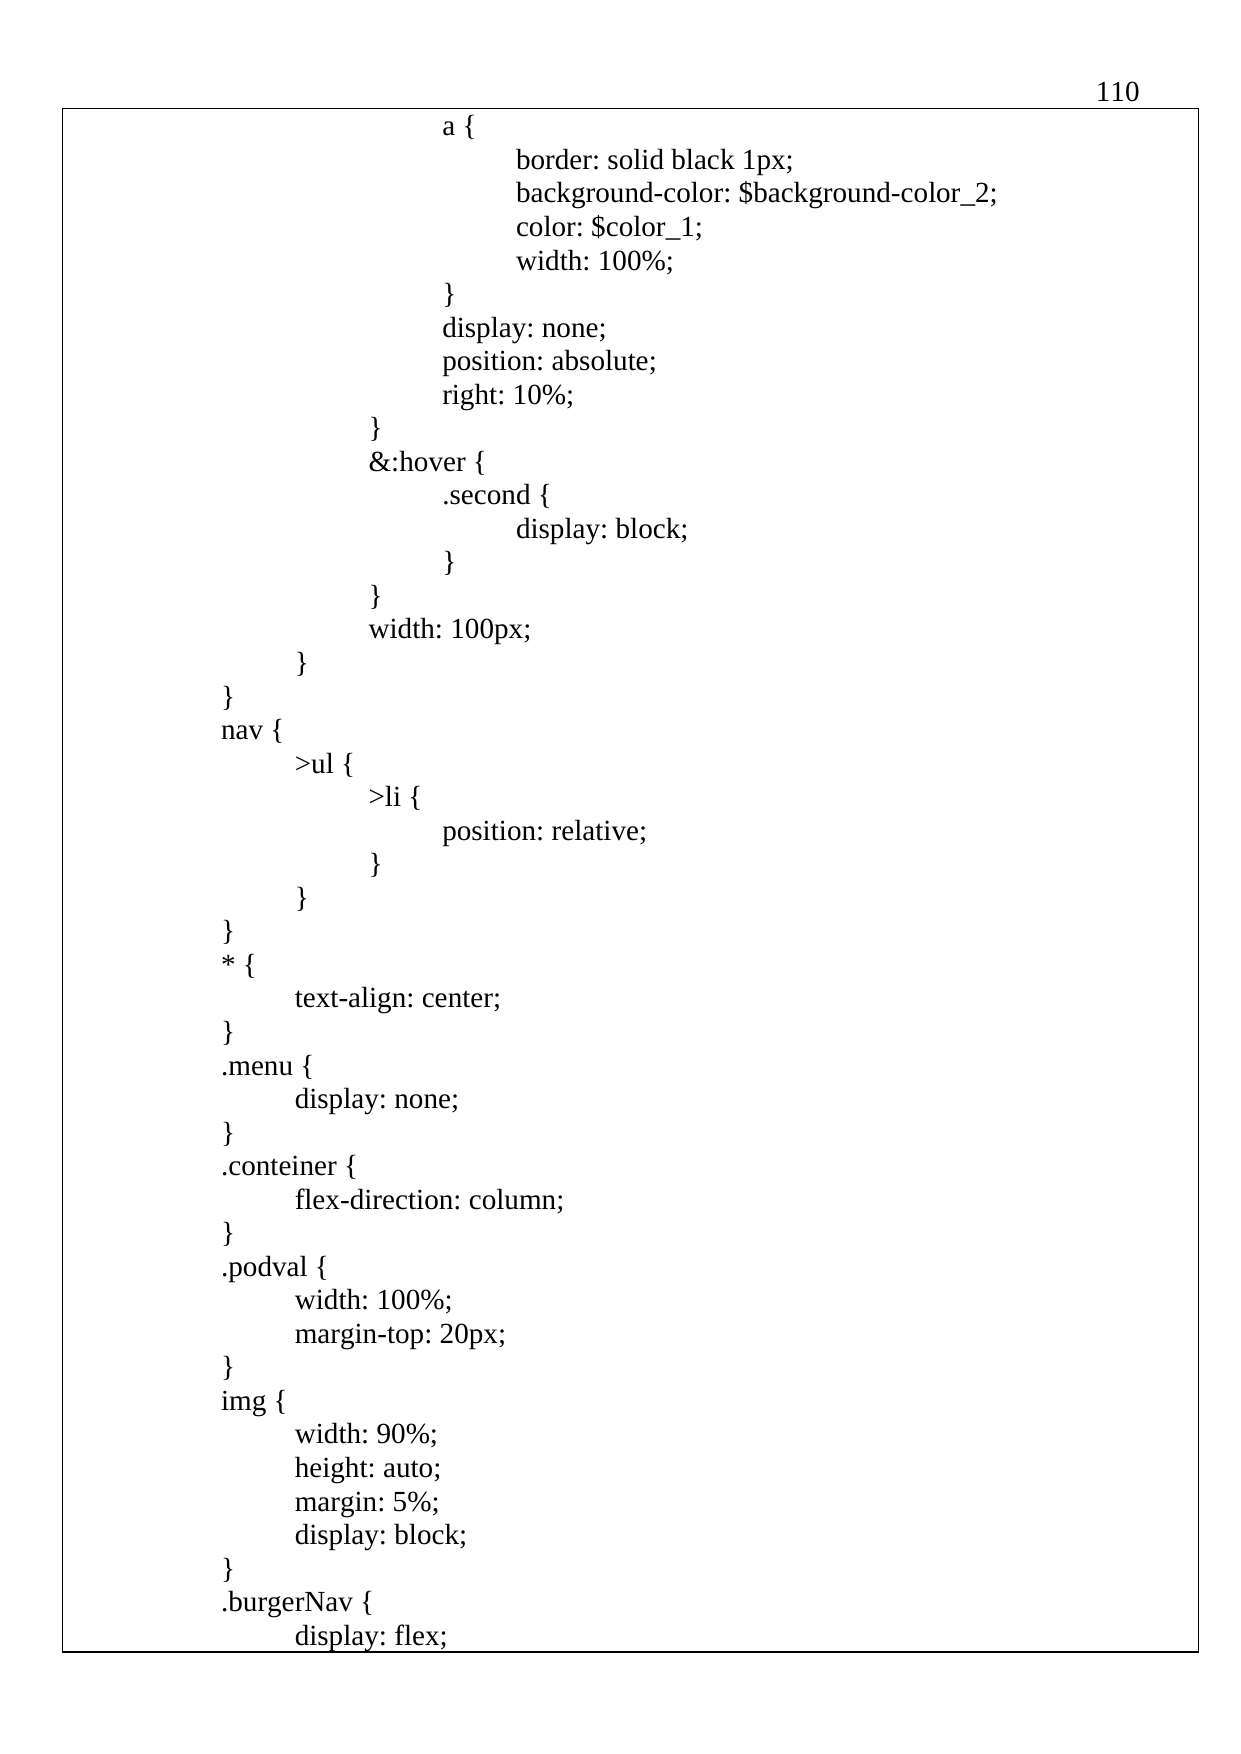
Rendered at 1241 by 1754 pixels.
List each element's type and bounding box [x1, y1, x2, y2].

table_header [63, 109, 1198, 1651]
